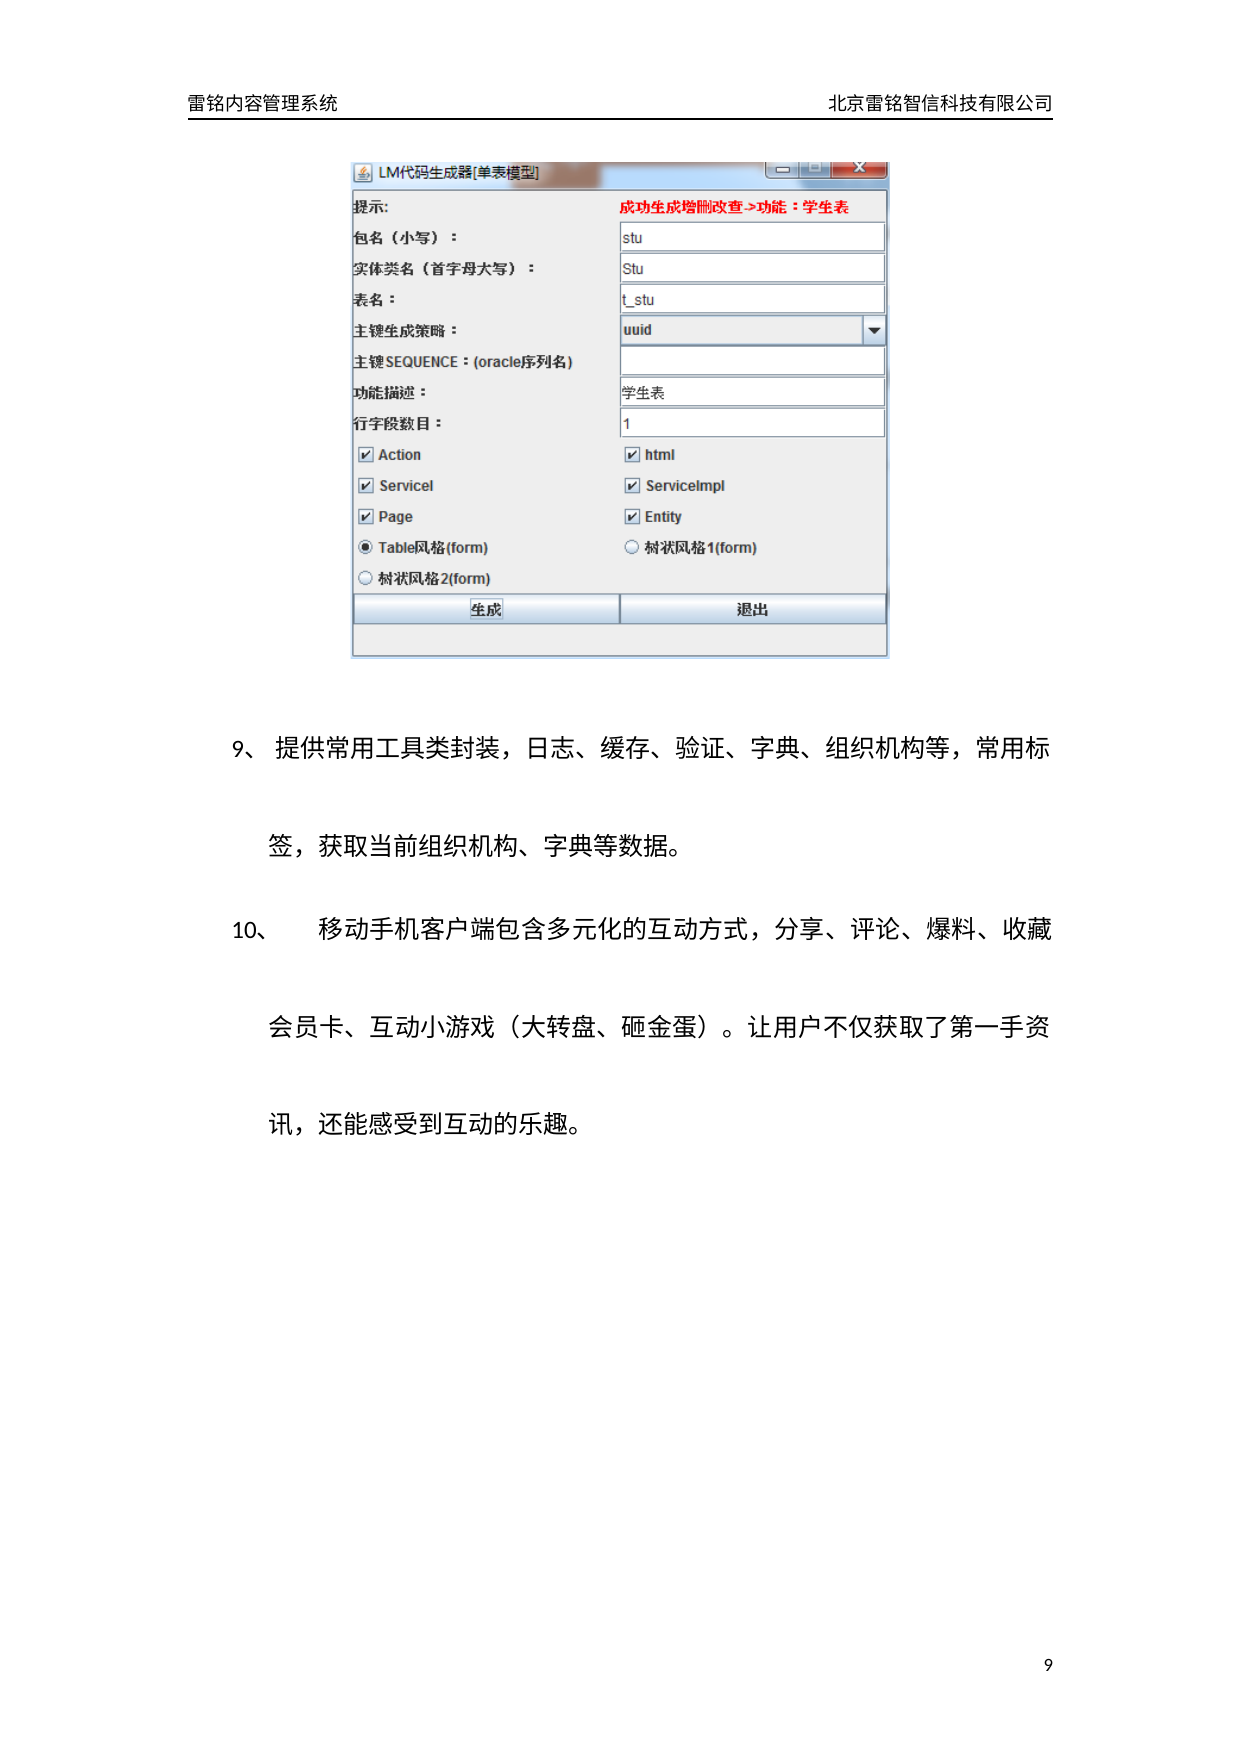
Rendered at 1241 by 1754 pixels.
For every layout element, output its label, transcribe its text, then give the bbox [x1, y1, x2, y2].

picture [350, 162, 890, 659]
list 提供常用工具类封装，日志、缓存、验证、字典、组织机构等，常用标签，获取当前组织机构、字典等数据。 [231, 714, 1053, 877]
list 移动手机客户端包含多元化的互动方式，分享、评论、爆料、收藏、会员卡、互动小游戏（大转盘、砸金蛋）。让用户不仅获取了第一手资讯，还能感受到互动的乐趣。 [231, 895, 1053, 1155]
